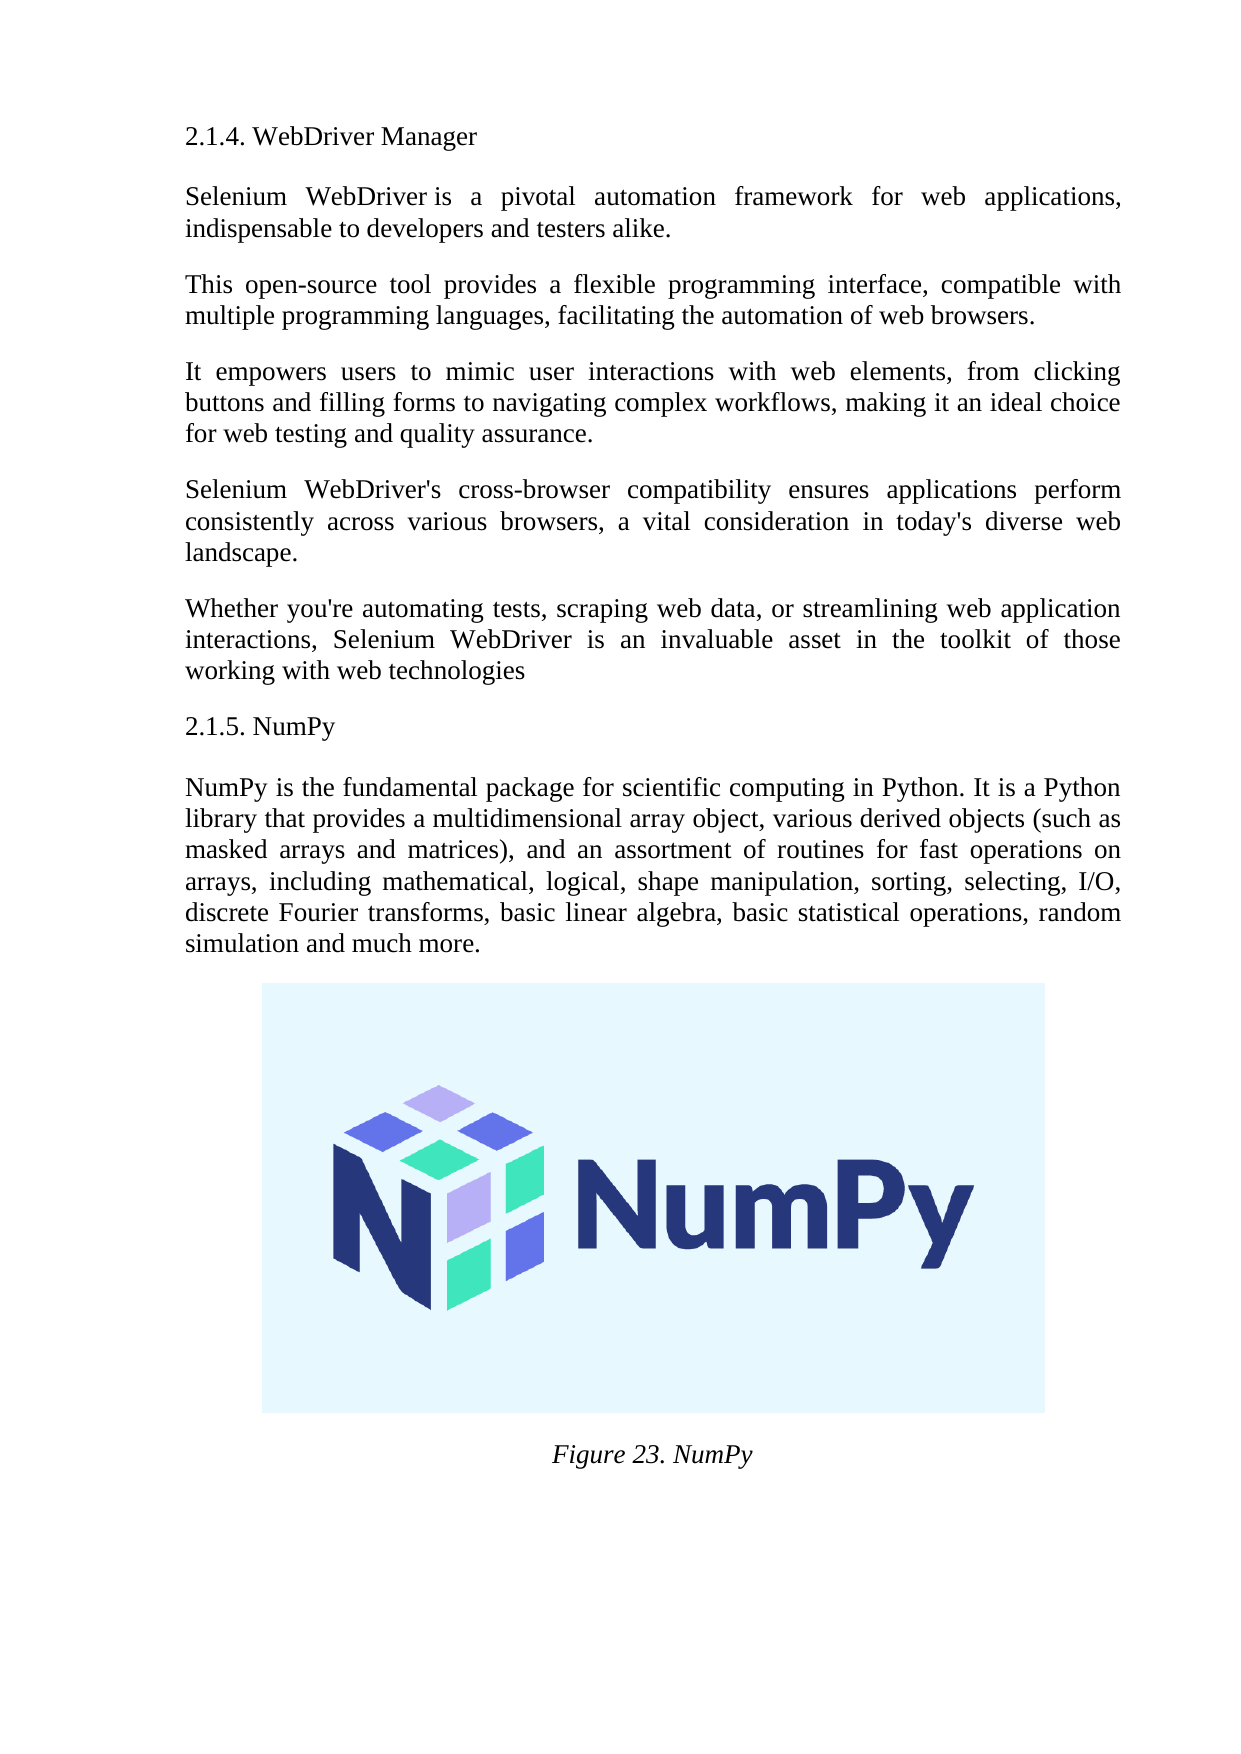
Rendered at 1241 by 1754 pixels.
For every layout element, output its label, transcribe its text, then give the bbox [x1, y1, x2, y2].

text Whether you're automating tests, scraping web data, or streamlining web application interactions, Selenium WebDriver is an invaluable asset in the toolkit of those working with web technologies [185, 592, 1122, 685]
text This open-source tool provides a flexible programming interface, compatible with multiple programming languages, facilitating the automation of web browsers. [185, 268, 1122, 330]
subtitle 2.1.5. NumPy [185, 710, 1122, 742]
text Selenium WebDriver's cross-browser compatibility ensures applications perform consistently across various browsers, a vital consideration in today's diverse web landscape. [185, 473, 1122, 567]
text NumPy is the fundamental package for scientific computing in Python. It is a Python library that provides a multidimensional array object, various derived objects (such as masked arrays and matrices), and an assortment of routines for fast operations on arrays, including mathematical, logical, shape manipulation, sorting, selecting, I/O, discrete Fourier transforms, basic linear algebra, basic statistical operations, random simulation and much more. [185, 771, 1122, 958]
text Figure 23. NumPy [185, 1438, 1122, 1469]
text It empowers users to mimic user interactions with web elements, from clicking buttons and filling forms to navigating complex workflows, making it an ideal choice for web testing and quality assurance. [185, 355, 1122, 448]
picture [262, 983, 1045, 1413]
subtitle 2.1.4. WebDriver Manager [185, 120, 1122, 151]
text Selenium WebDriver is a pivotal automation framework for web applications, indispensable to developers and testers alike. [185, 181, 1122, 243]
